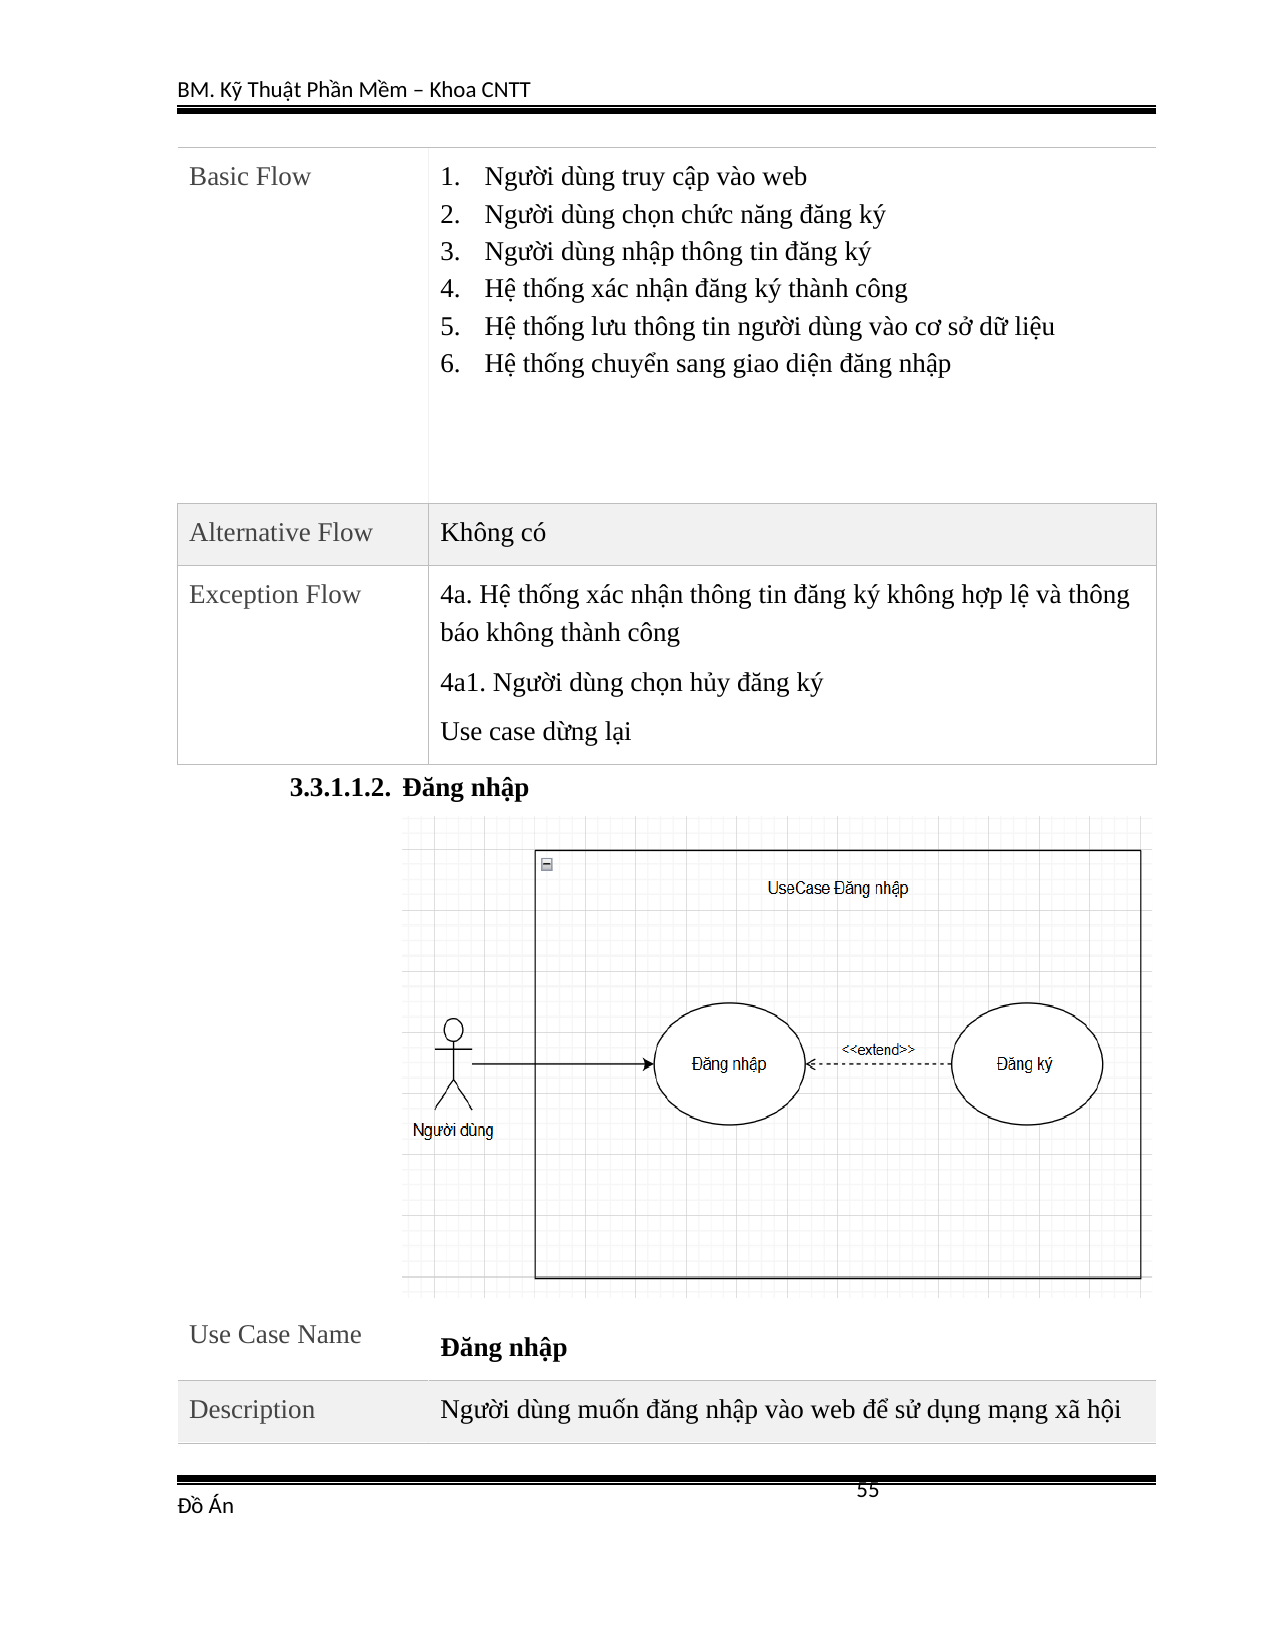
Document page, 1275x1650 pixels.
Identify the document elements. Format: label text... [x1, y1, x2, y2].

list Đăng nhập [289, 772, 893, 1297]
table_cell Exception Flow [178, 566, 428, 764]
table_cell Alternative Flow [178, 504, 428, 565]
table_header Use Case Name [178, 1319, 428, 1380]
table_cell Người dùng truy cập vào web Người dùng chọn chức năng đăng ký Người dùng nhập thông tin đăng ký Hệ thống xác nhận đăng ký thành công Hệ thống lưu thông tin người dùng vào cơ sở dữ liệu Hệ thống chuyển sang giao diện đăng nhập [429, 148, 1156, 503]
table_cell Description [178, 1381, 428, 1442]
table_cell Không có [429, 504, 1156, 565]
picture [402, 816, 1153, 1298]
table_cell Basic Flow [178, 148, 428, 503]
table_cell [429, 1381, 1156, 1442]
table_cell 4a. Hệ thống xác nhận thông tin đăng ký không hợp lệ và thông báo không thành công 4a1. Người dùng chọn hủy đăng ký Use case dừng lại [429, 566, 1156, 764]
table_header Đăng nhập [429, 1319, 1156, 1380]
